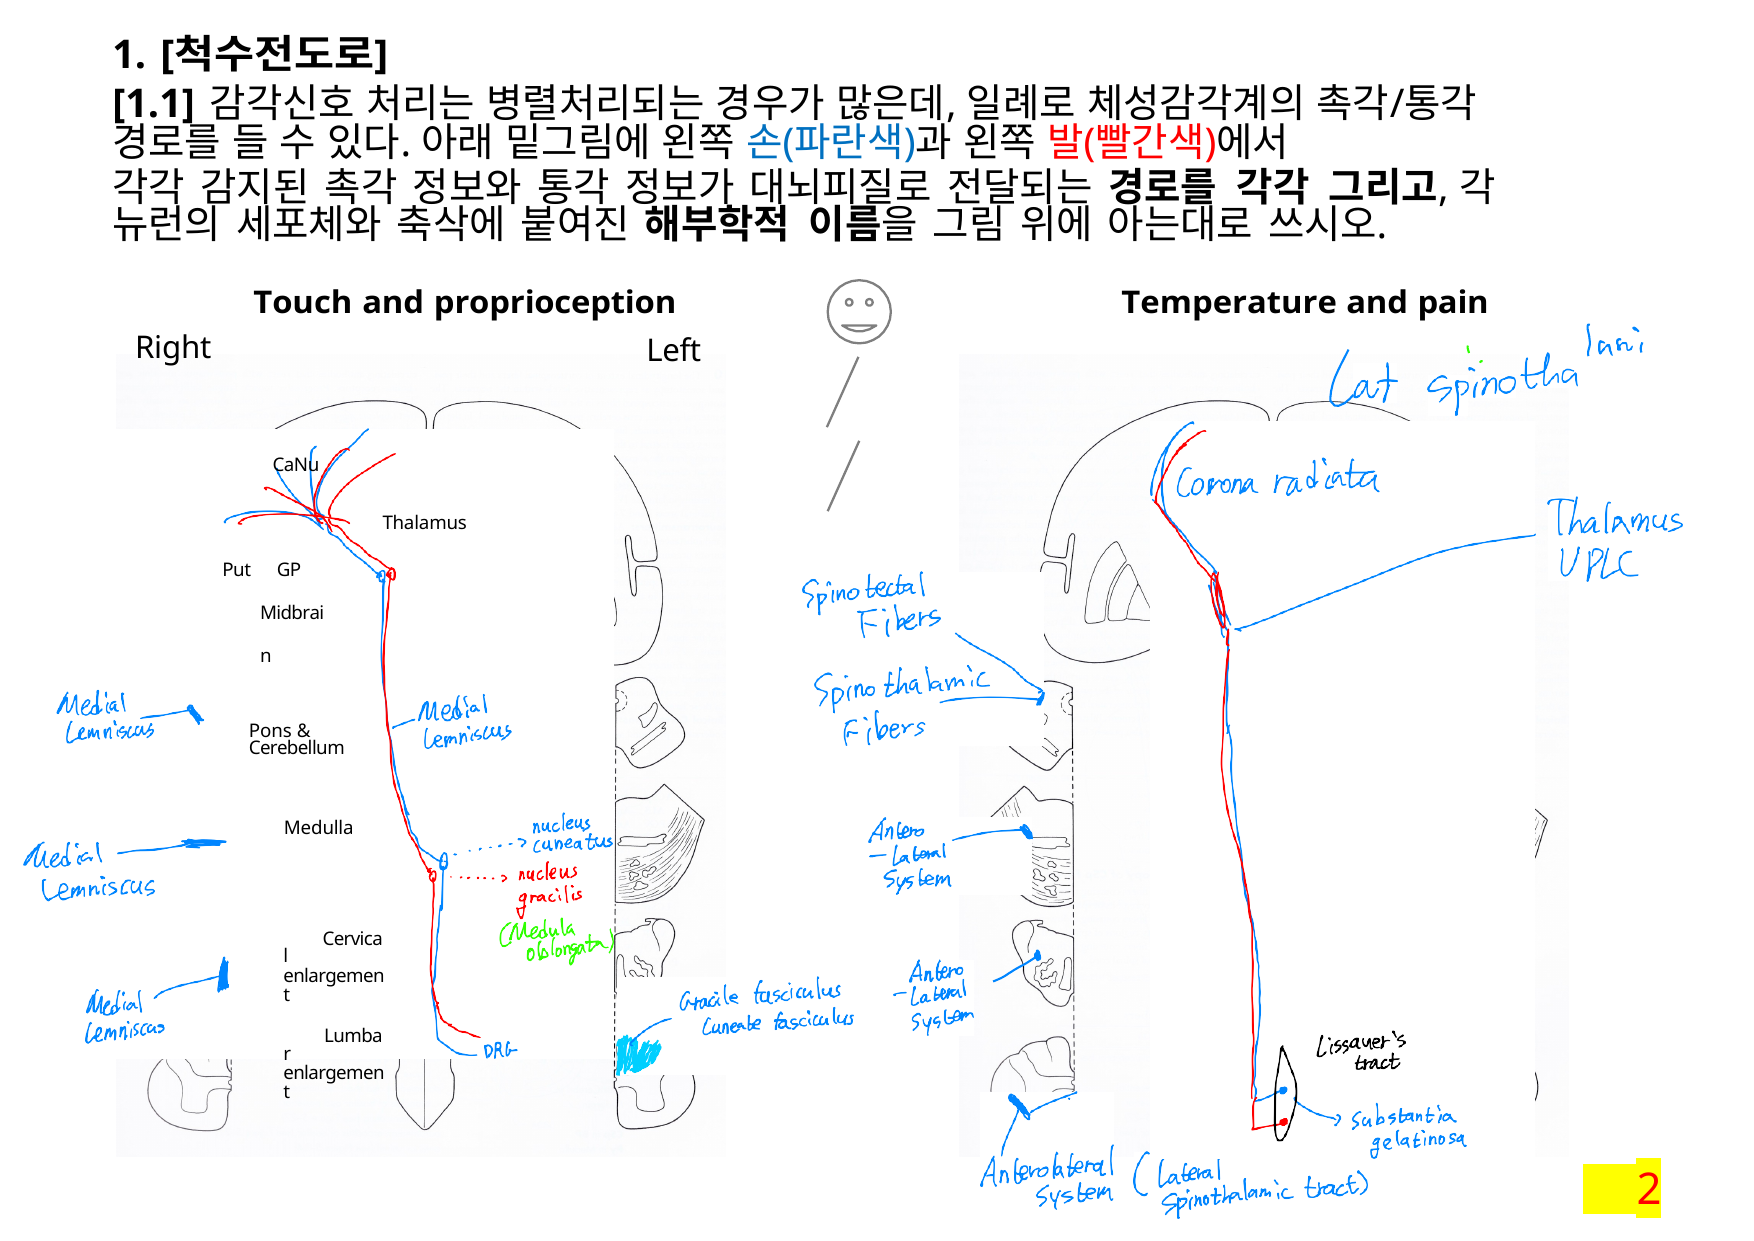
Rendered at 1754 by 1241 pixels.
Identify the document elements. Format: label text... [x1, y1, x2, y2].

text Pons & Cerebellum [248, 722, 386, 760]
text Put GP Midbrain [222, 556, 333, 668]
picture [868, 839, 1569, 1219]
picture [959, 477, 1683, 509]
text Left [646, 323, 1754, 372]
text Right [135, 323, 213, 368]
text CaNu [272, 451, 1754, 477]
picture [959, 372, 1578, 451]
text [1.1] 감각신호 처리는 병렬처리되는 경우가 많은데, 일례로 체성감각계의 촉각/통각 경로를 들 수 있다. 아래 밑그림에 왼쪽 손(파란색)과 왼쪽 발(빨간색)에서 [112, 83, 1601, 168]
text Cervical enlargement [283, 930, 386, 1007]
text Touch and proprioception Temperature and pain [0, 280, 1742, 323]
picture [802, 535, 1683, 814]
picture [1304, 1170, 1368, 1198]
picture [23, 354, 854, 1157]
text 각각 감지된 촉각 정보와 통각 정보가 대뇌피질로 전달되는 경로를 각각 그리고, 각 뉴런의 세포체와 축삭에 붙여진 해부학적 이름을 그림 위에 아는대로 쓰시오. [112, 169, 1564, 251]
text Thalamus [382, 509, 1754, 535]
text Medulla [284, 814, 1754, 839]
subtitle [척수전도로] [112, 30, 1754, 78]
text Lumbar enlargement [283, 1028, 386, 1104]
